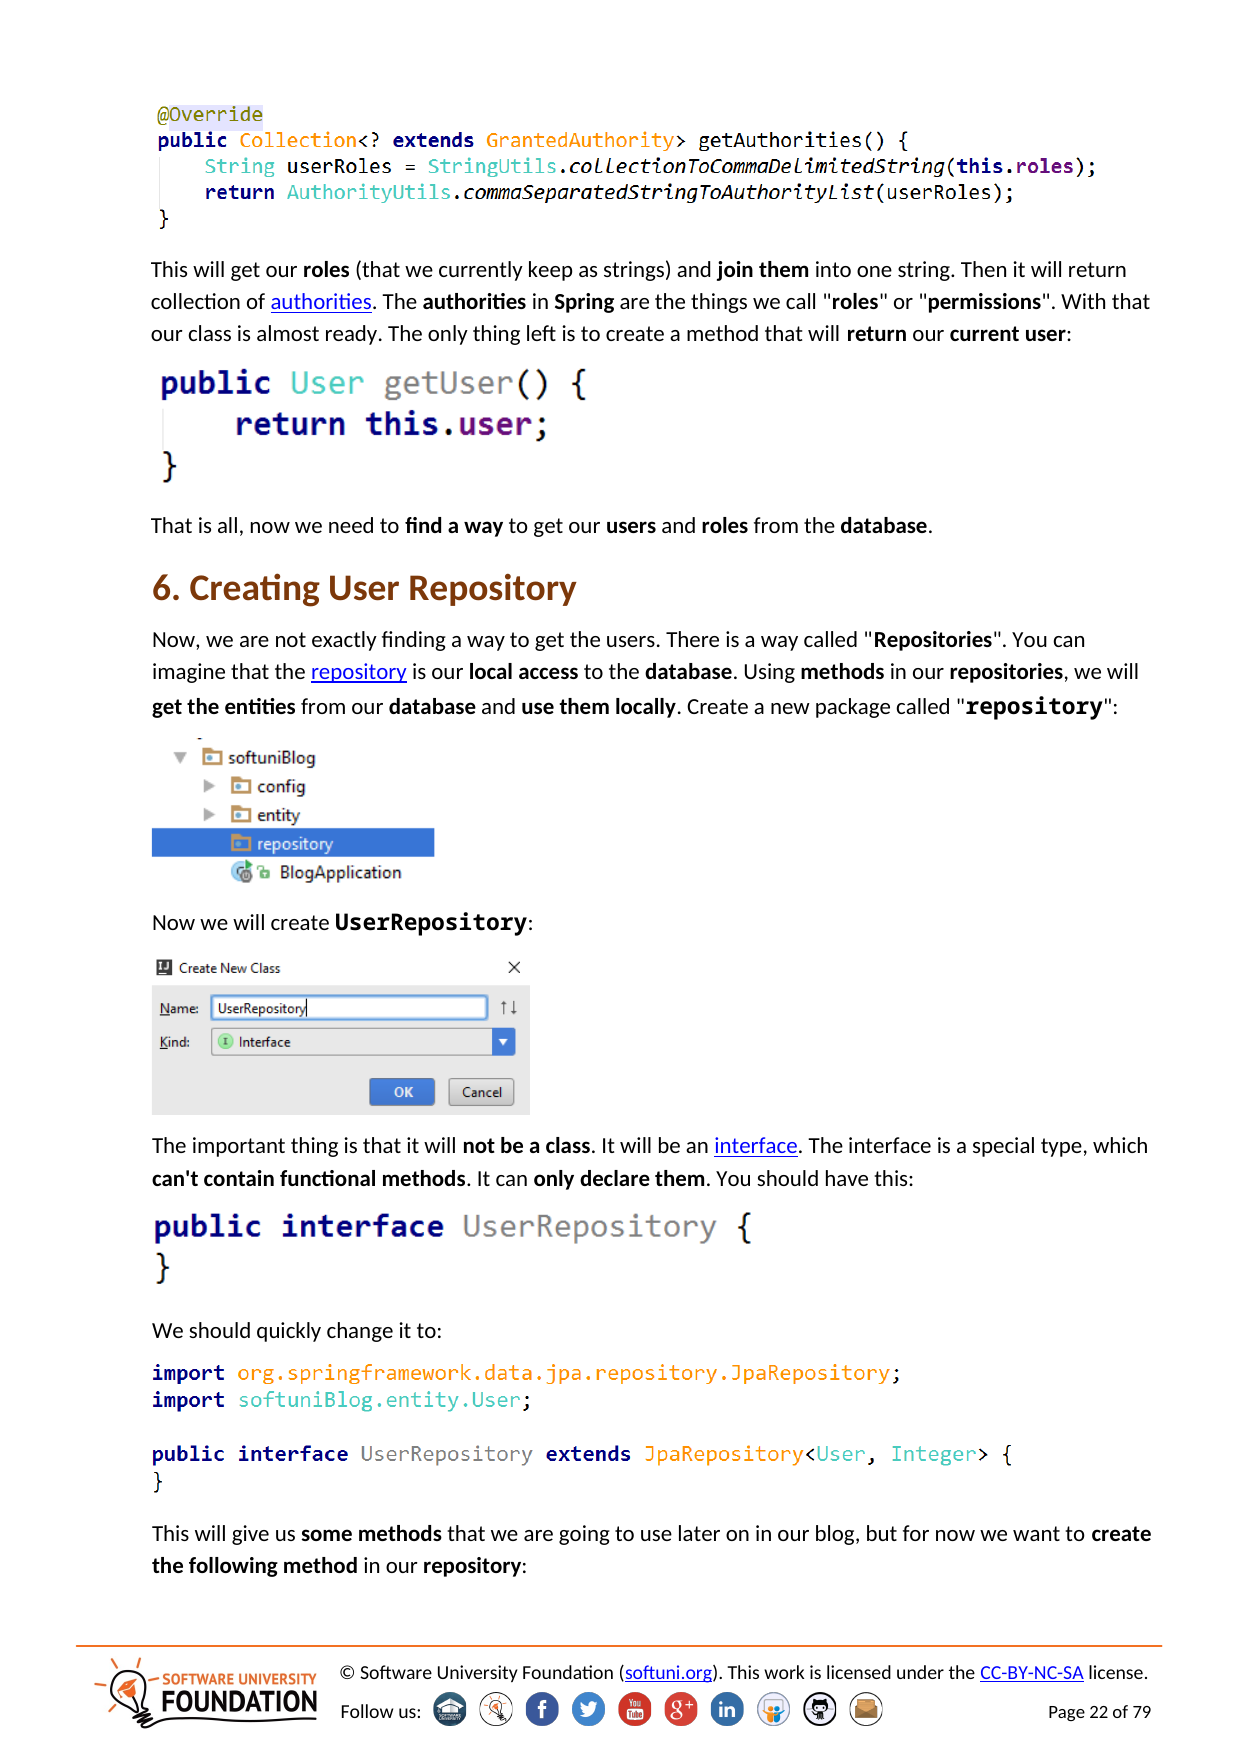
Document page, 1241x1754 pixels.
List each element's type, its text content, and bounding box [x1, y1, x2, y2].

picture [757, 1692, 790, 1726]
picture [849, 1692, 883, 1726]
picture [150, 364, 610, 495]
text This will get our roles (that we currently keep as strings) and join them into one string. Then it will return collection of authorities. The authorities in Spring are the things we call "roles" or "permissions". With that our class is almost ready. The only thing left is to create a method that will return our current user: [151, 255, 1163, 348]
text Now, we are not exactly finding a way to get the users. There is a way called "Repositories". You can imagine that the repository is our local access to the database. Using methods in our repositories, we will get the entities from our database and use them locally. Create a new package called "repository": [152, 625, 1163, 721]
picture [151, 738, 435, 890]
picture [150, 95, 1127, 239]
text That is all, now we need to find a way to get our users and roles from the database. [151, 511, 1163, 539]
picture [151, 1208, 779, 1300]
picture [433, 1692, 467, 1726]
text This will give us some methods that we are going to use later on in our blog, but for now we want to create the following method in our repository: [152, 1519, 1163, 1580]
subtitle Creating User Repository [152, 564, 1163, 610]
picture [151, 954, 530, 1115]
picture [803, 1692, 837, 1726]
text Now we will create UserRepository: [152, 906, 1163, 937]
picture [93, 1656, 317, 1729]
text The important thing is that it will not be a class. It will be an interface. The interface is a special type, which can't contain functional methods. It can only declare them. You should have this: [152, 1131, 1163, 1192]
text We should quickly change it to: [152, 1316, 1163, 1344]
picture [572, 1692, 605, 1726]
picture [151, 1360, 1044, 1503]
picture [618, 1692, 652, 1726]
picture [664, 1692, 698, 1726]
picture [479, 1692, 513, 1726]
picture [710, 1692, 744, 1726]
picture [525, 1692, 559, 1726]
